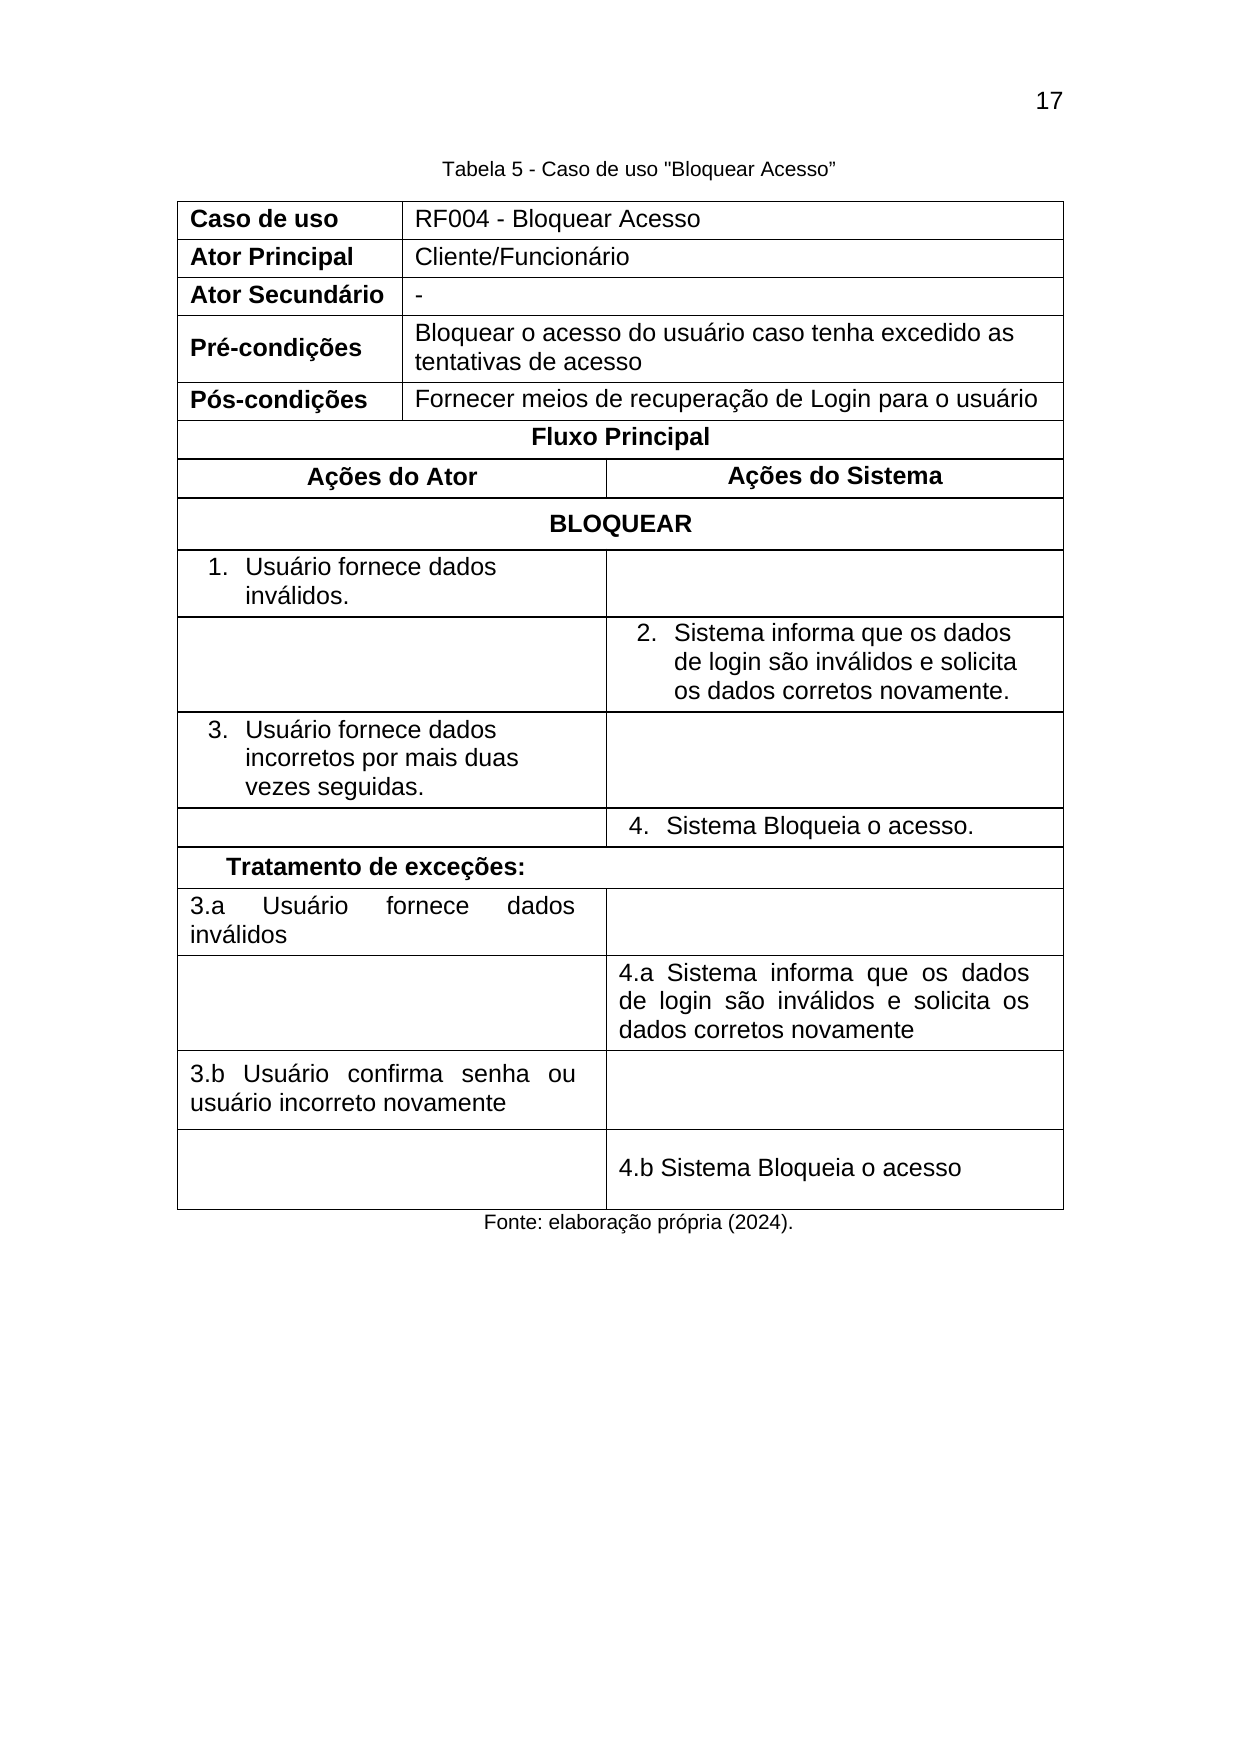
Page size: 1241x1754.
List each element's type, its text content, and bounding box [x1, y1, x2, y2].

table_cell 4.a Sistema informa que os dados de login são inválidos e solicita os dados corretos novamente [607, 956, 1063, 1050]
table_cell Usuário fornece dados incorretos por mais duas vezes seguidas. [178, 713, 606, 807]
table_cell 3.b Usuário confirma senha ou usuário incorreto novamente [178, 1051, 606, 1129]
text Tabela 5 - Caso de uso "Bloquear Acesso” [177, 156, 1063, 180]
table_cell Ações do Sistema [607, 460, 1063, 497]
text Fonte: elaboração própria (2024). [177, 1210, 1063, 1234]
table_cell Fluxo Principal [178, 421, 1063, 458]
table_header RF004 - Bloquear Acesso [403, 202, 1063, 239]
table_cell 3.a Usuário fornece dados inválidos [178, 889, 606, 955]
table_cell Ações do Ator [178, 460, 606, 497]
table_cell [607, 1051, 1063, 1129]
table_cell [178, 809, 606, 846]
table_cell Sistema informa que os dados de login são inválidos e solicita os dados corretos novamente. [607, 618, 1063, 711]
table_cell 4.b Sistema Bloqueia o acesso [607, 1130, 1063, 1209]
table_cell [178, 1130, 606, 1209]
table_cell Fornecer meios de recuperação de Login para o usuário [403, 383, 1063, 420]
table_header Caso de uso [178, 202, 402, 239]
table_cell Ator Principal [178, 240, 402, 277]
table_cell Cliente/Funcionário [403, 240, 1063, 277]
table_cell Sistema Bloqueia o acesso. [607, 809, 1063, 846]
table_cell Pós-condições [178, 383, 402, 420]
table_cell Pré-condições [178, 316, 402, 382]
table_cell [607, 713, 1063, 807]
table_cell [606, 848, 1063, 888]
table_cell Ator Secundário [178, 278, 402, 315]
table_cell [178, 618, 606, 711]
table_cell Bloquear o acesso do usuário caso tenha excedido as tentativas de acesso [403, 316, 1063, 382]
table_cell [178, 956, 606, 1050]
table_cell Usuário fornece dados inválidos. [178, 551, 606, 616]
table_cell [607, 551, 1063, 616]
table_cell Bloquear [178, 499, 1063, 548]
table_cell [607, 889, 1063, 955]
table_cell - [403, 278, 1063, 315]
table_cell Tratamento de exceções: [178, 848, 606, 888]
